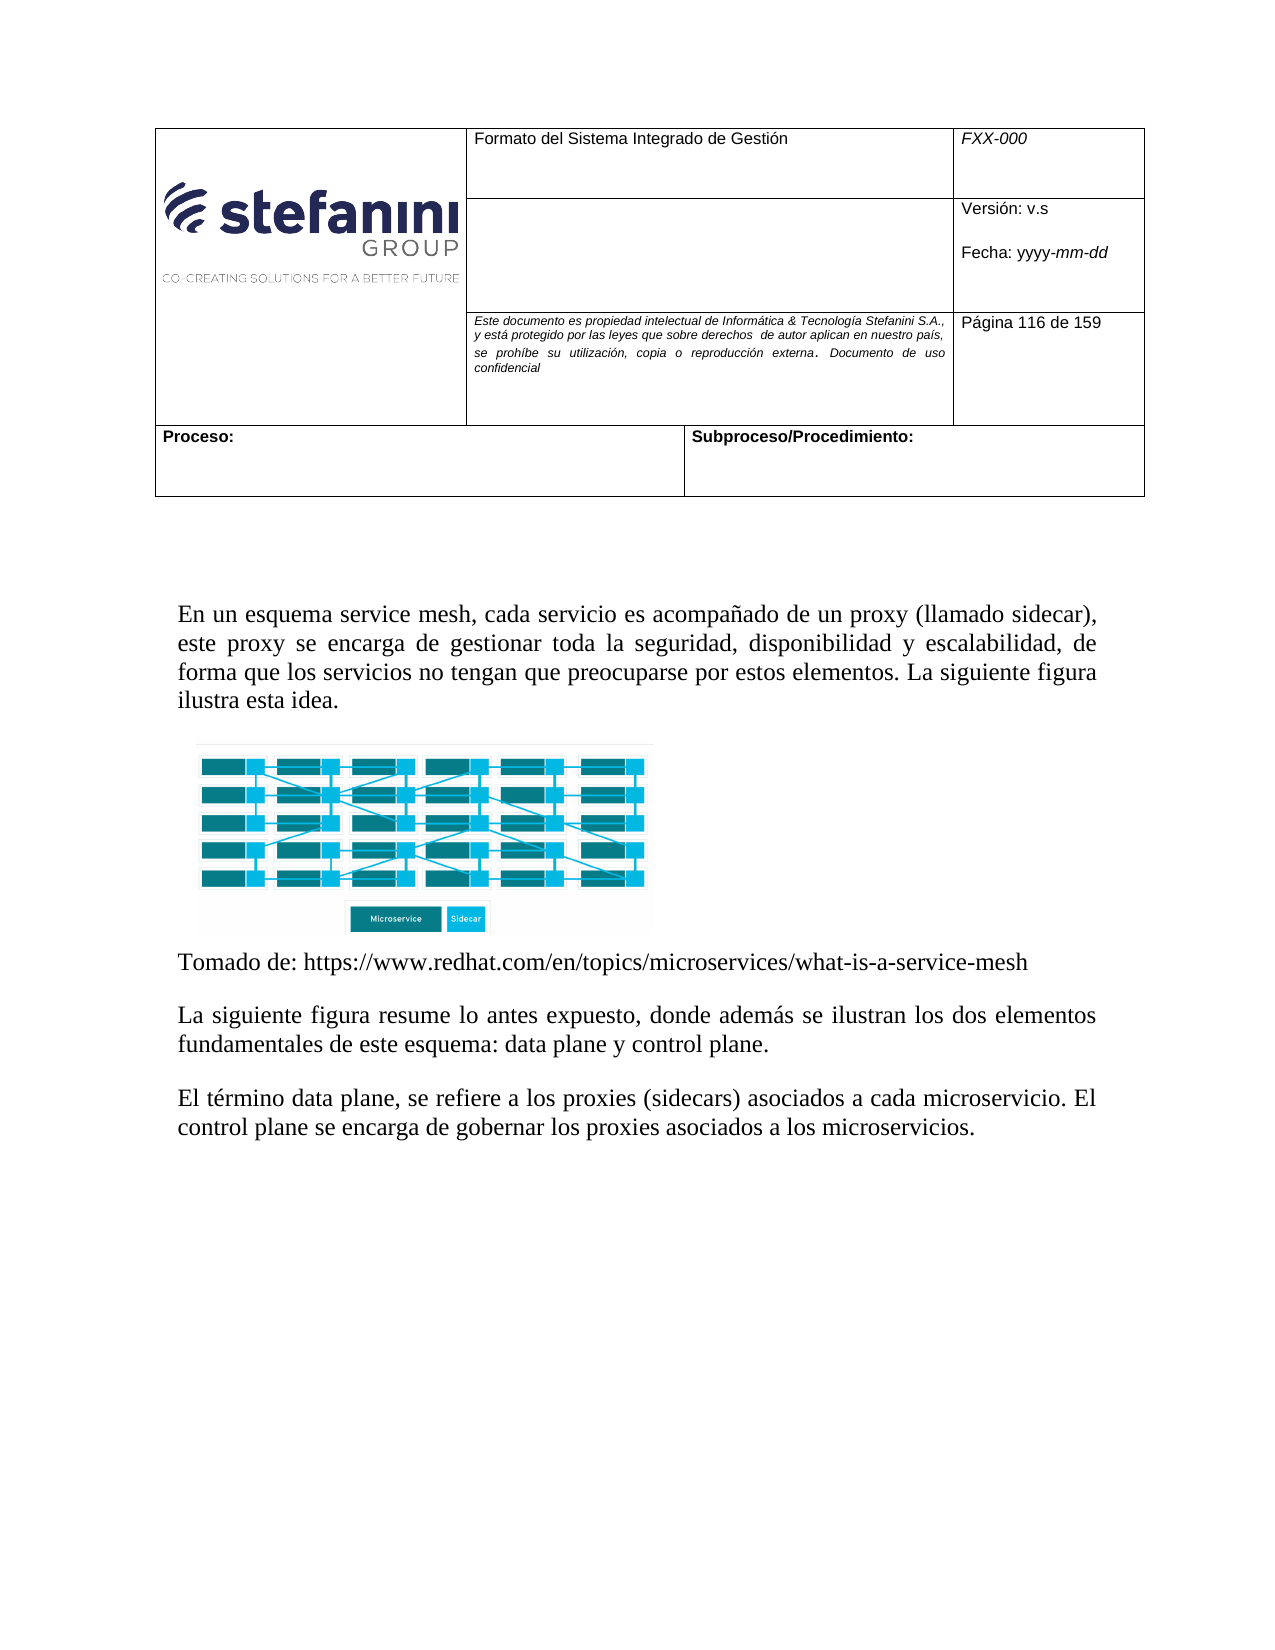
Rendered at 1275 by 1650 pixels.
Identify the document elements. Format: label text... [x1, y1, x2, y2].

picture [196, 739, 654, 935]
text El término data plane, se refiere a los proxies (sidecars) asociados a cada microservicio. El control plane se encarga de gobernar los proxies asociados a los microservicios. [177, 1083, 1098, 1140]
text Tomado de: https://www.redhat.com/en/topics/microservices/what-is-a-service-mesh [177, 947, 1098, 975]
text La siguiente figura resume lo antes expuesto, donde además se ilustran los dos elementos fundamentales de este esquema: data plane y control plane. [177, 1000, 1098, 1058]
picture [162, 182, 460, 286]
text En un esquema service mesh, cada servicio es acompañado de un proxy (llamado sidecar), este proxy se encarga de gestionar toda la seguridad, disponibilidad y escalabilidad, de forma que los servicios no tengan que preocuparse por estos elementos. La siguiente figura ilustra esta idea. [177, 599, 1098, 714]
